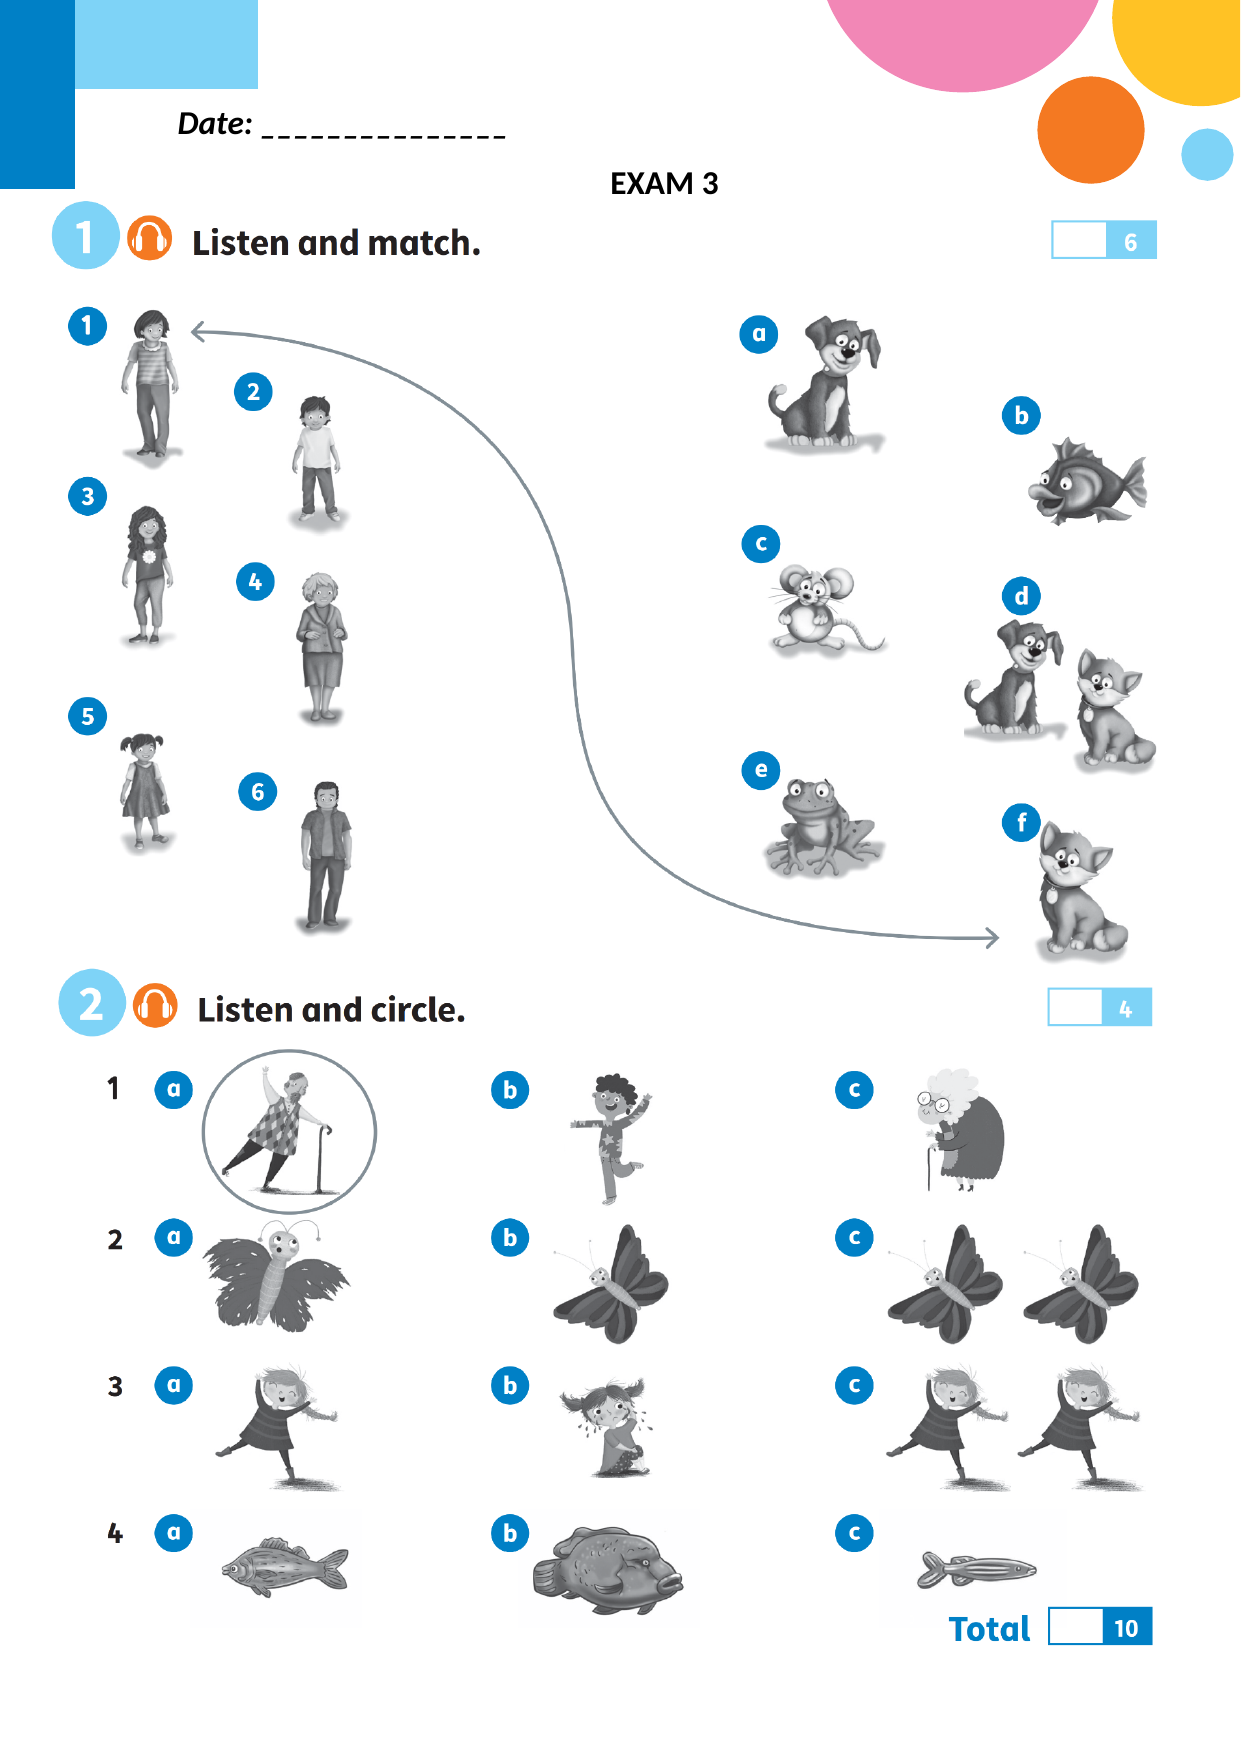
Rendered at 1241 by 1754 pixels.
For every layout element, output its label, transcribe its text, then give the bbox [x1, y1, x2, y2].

text Date: _______________ [177, 102, 1152, 142]
picture [48, 198, 1165, 967]
text EXAM 3 [177, 162, 1152, 198]
picture [53, 968, 1161, 1651]
